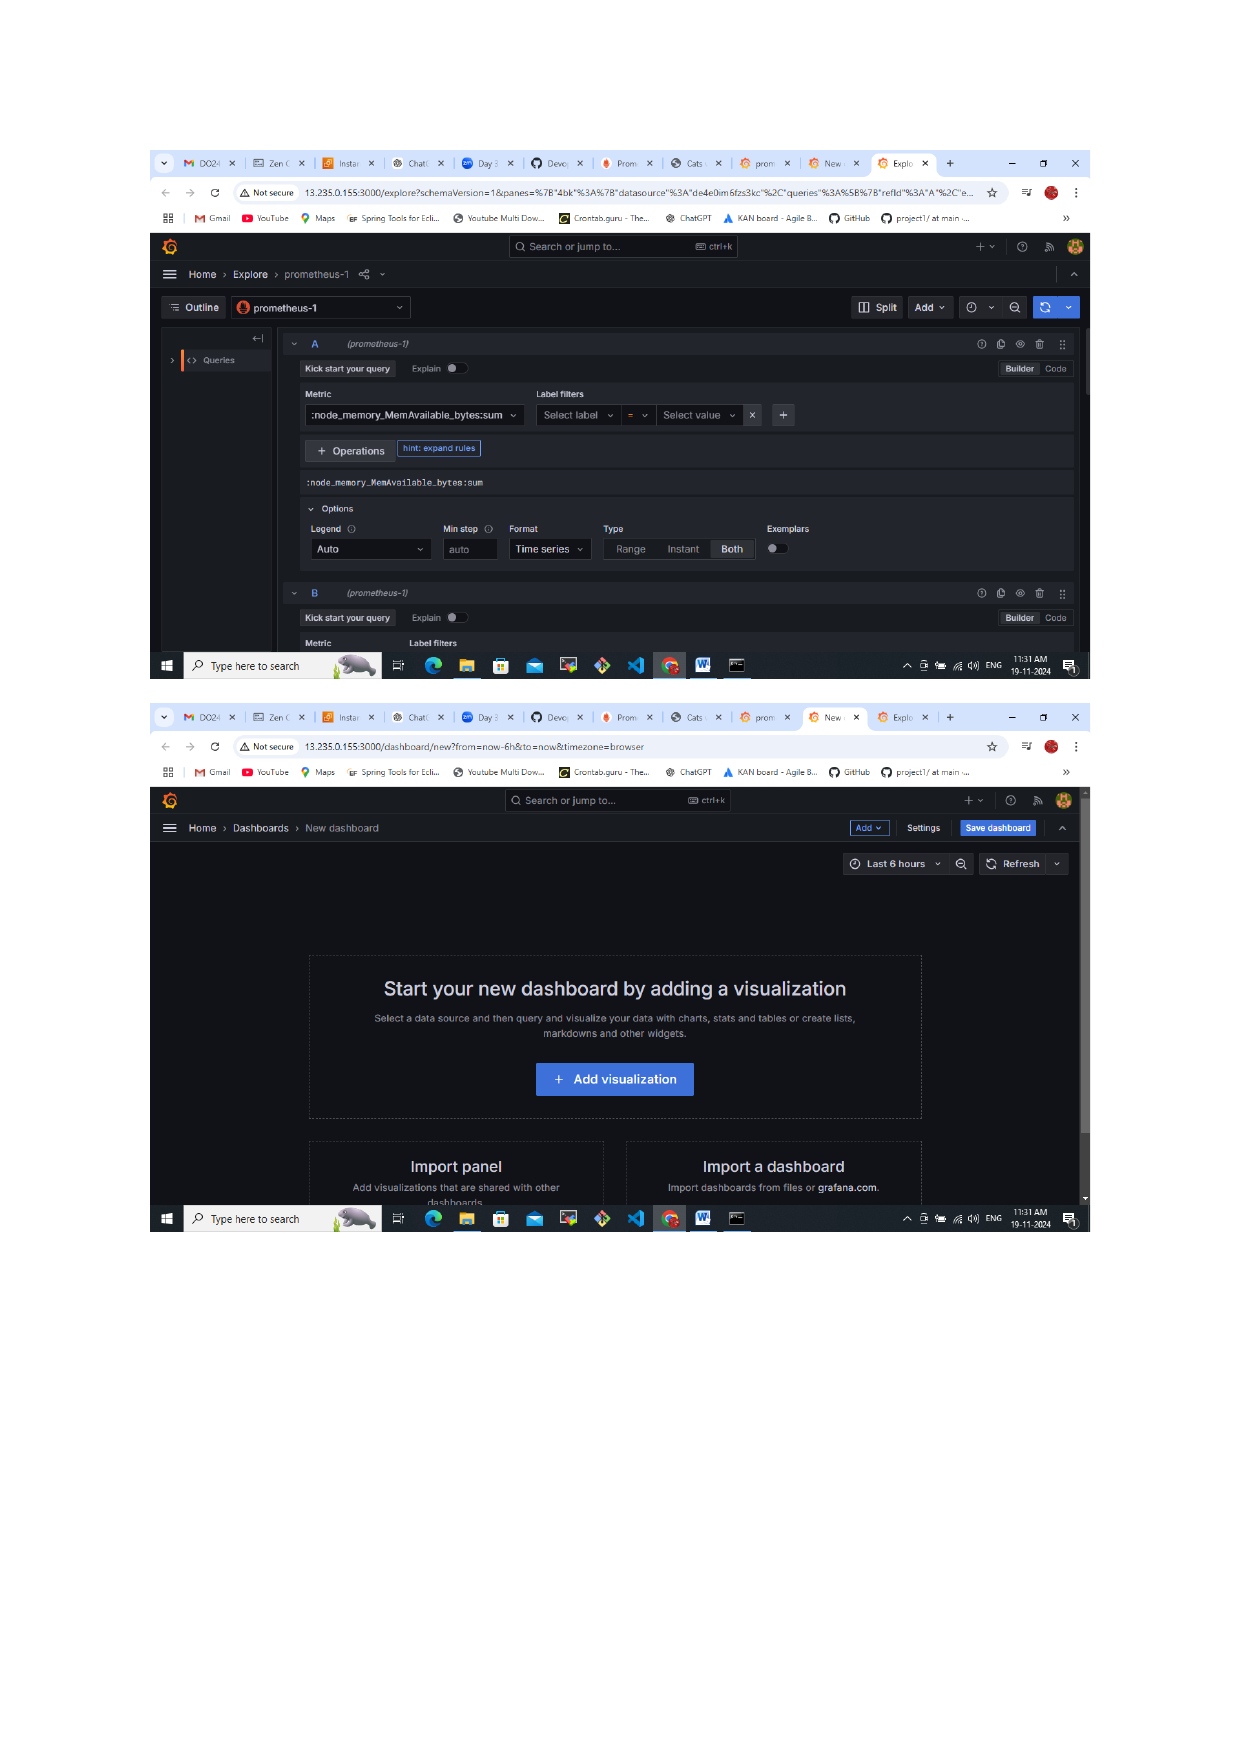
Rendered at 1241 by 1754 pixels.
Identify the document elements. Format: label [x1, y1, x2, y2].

picture [150, 703, 1091, 1232]
picture [150, 150, 1091, 679]
